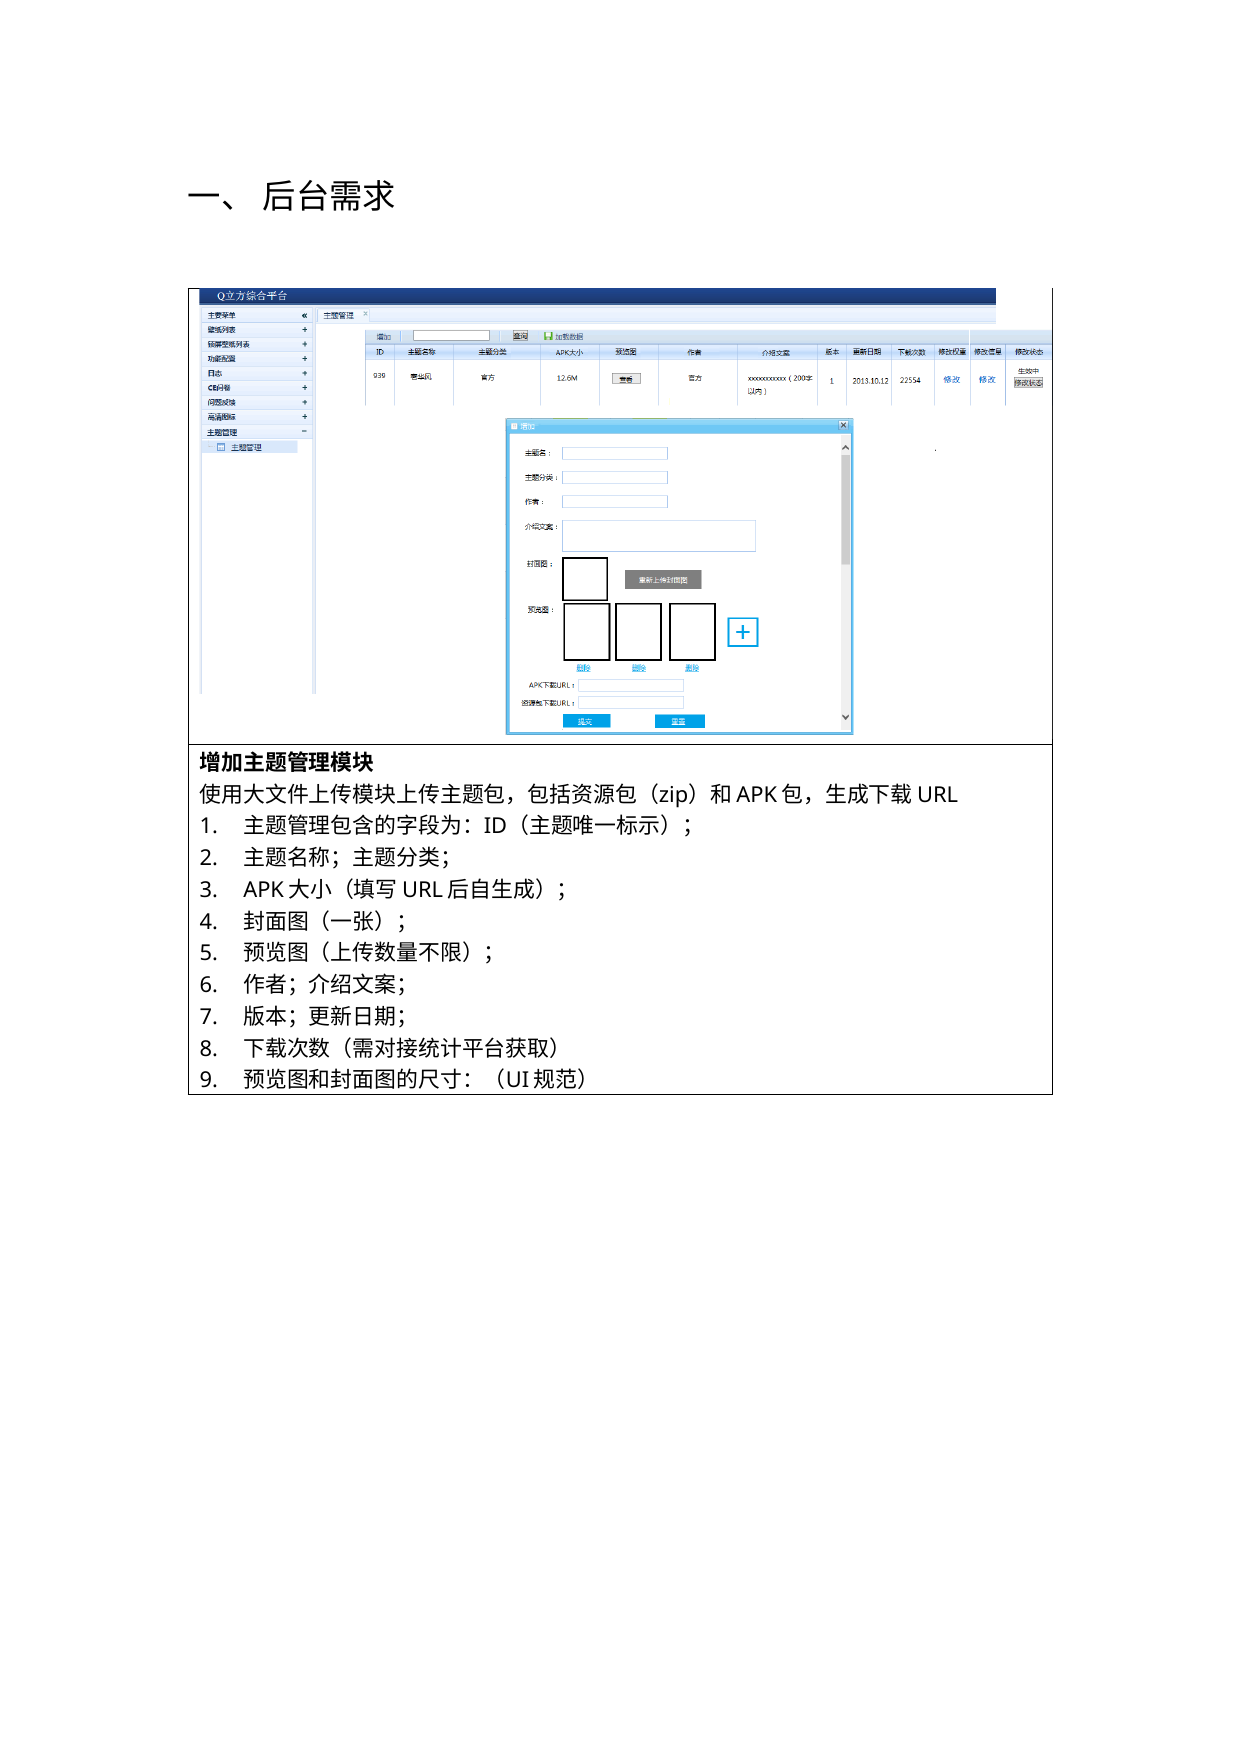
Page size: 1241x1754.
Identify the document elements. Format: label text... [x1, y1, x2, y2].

subtitle 后台需求 [187, 162, 1053, 227]
picture [199, 288, 1053, 739]
table_header [189, 289, 1052, 744]
table_cell 增加主题管理模块 使用大文件上传模块上传主题包，包括资源包（zip）和APK包，生成下载URL 主题管理包含的字段为：ID（主题唯一标示）； 主题名称；主题分类； APK大小（填写URL后自生成）； 封面图（一张）； 预览图（上传数量不限）； 作者；介绍文案； 版本；更新日期； 下载次数（需对接统计平台获取） 预览图和封面图的尺寸：（UI规范） [189, 745, 1052, 1094]
